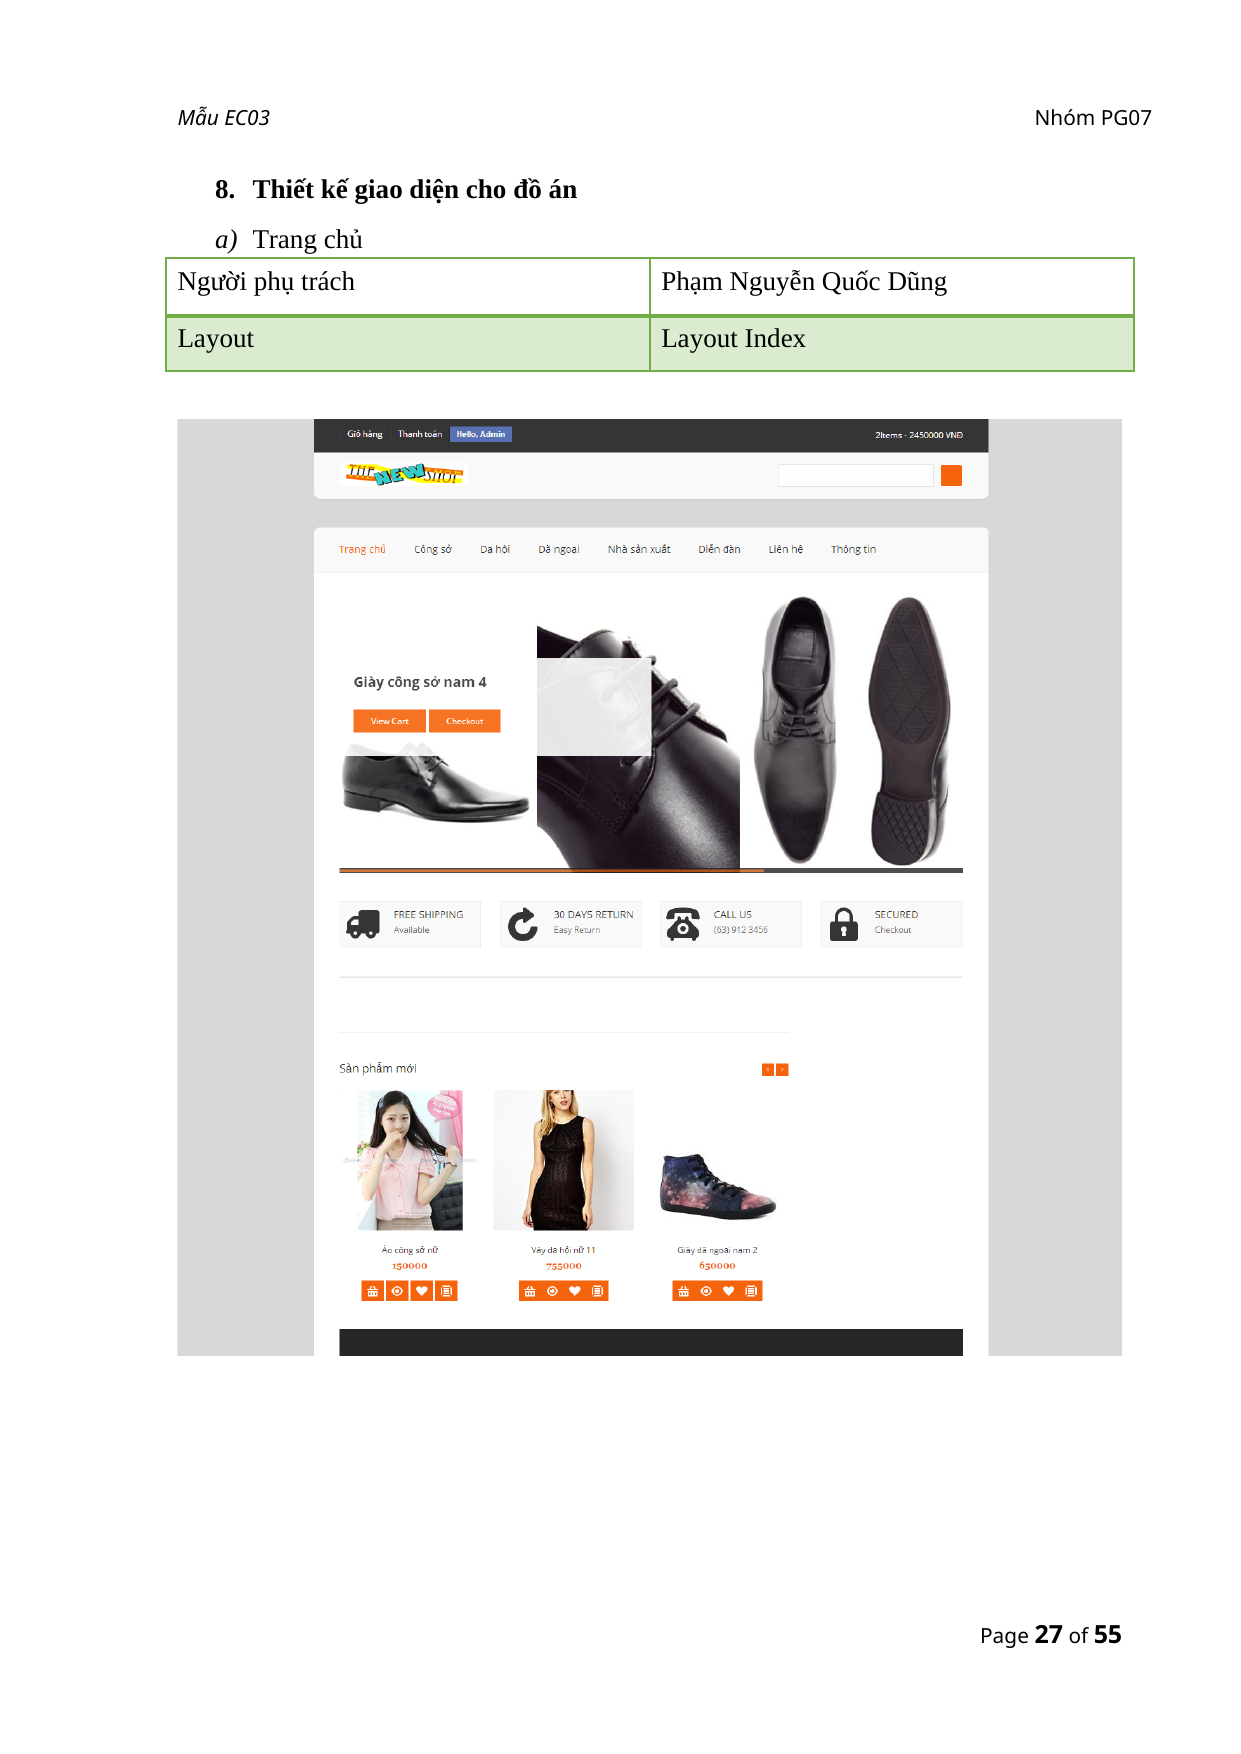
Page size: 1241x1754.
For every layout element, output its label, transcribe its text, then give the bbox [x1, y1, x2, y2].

subtitle Thiết kế giao diện cho đồ án [215, 173, 1122, 204]
table_cell Layout Index [651, 318, 1133, 370]
table_header Phạm Nguyễn Quốc Dũng [651, 259, 1133, 313]
table_header Người phụ trách [167, 259, 649, 313]
picture [177, 419, 1123, 1356]
table_cell Layout [167, 318, 649, 370]
subtitle Trang chủ [215, 223, 1122, 255]
